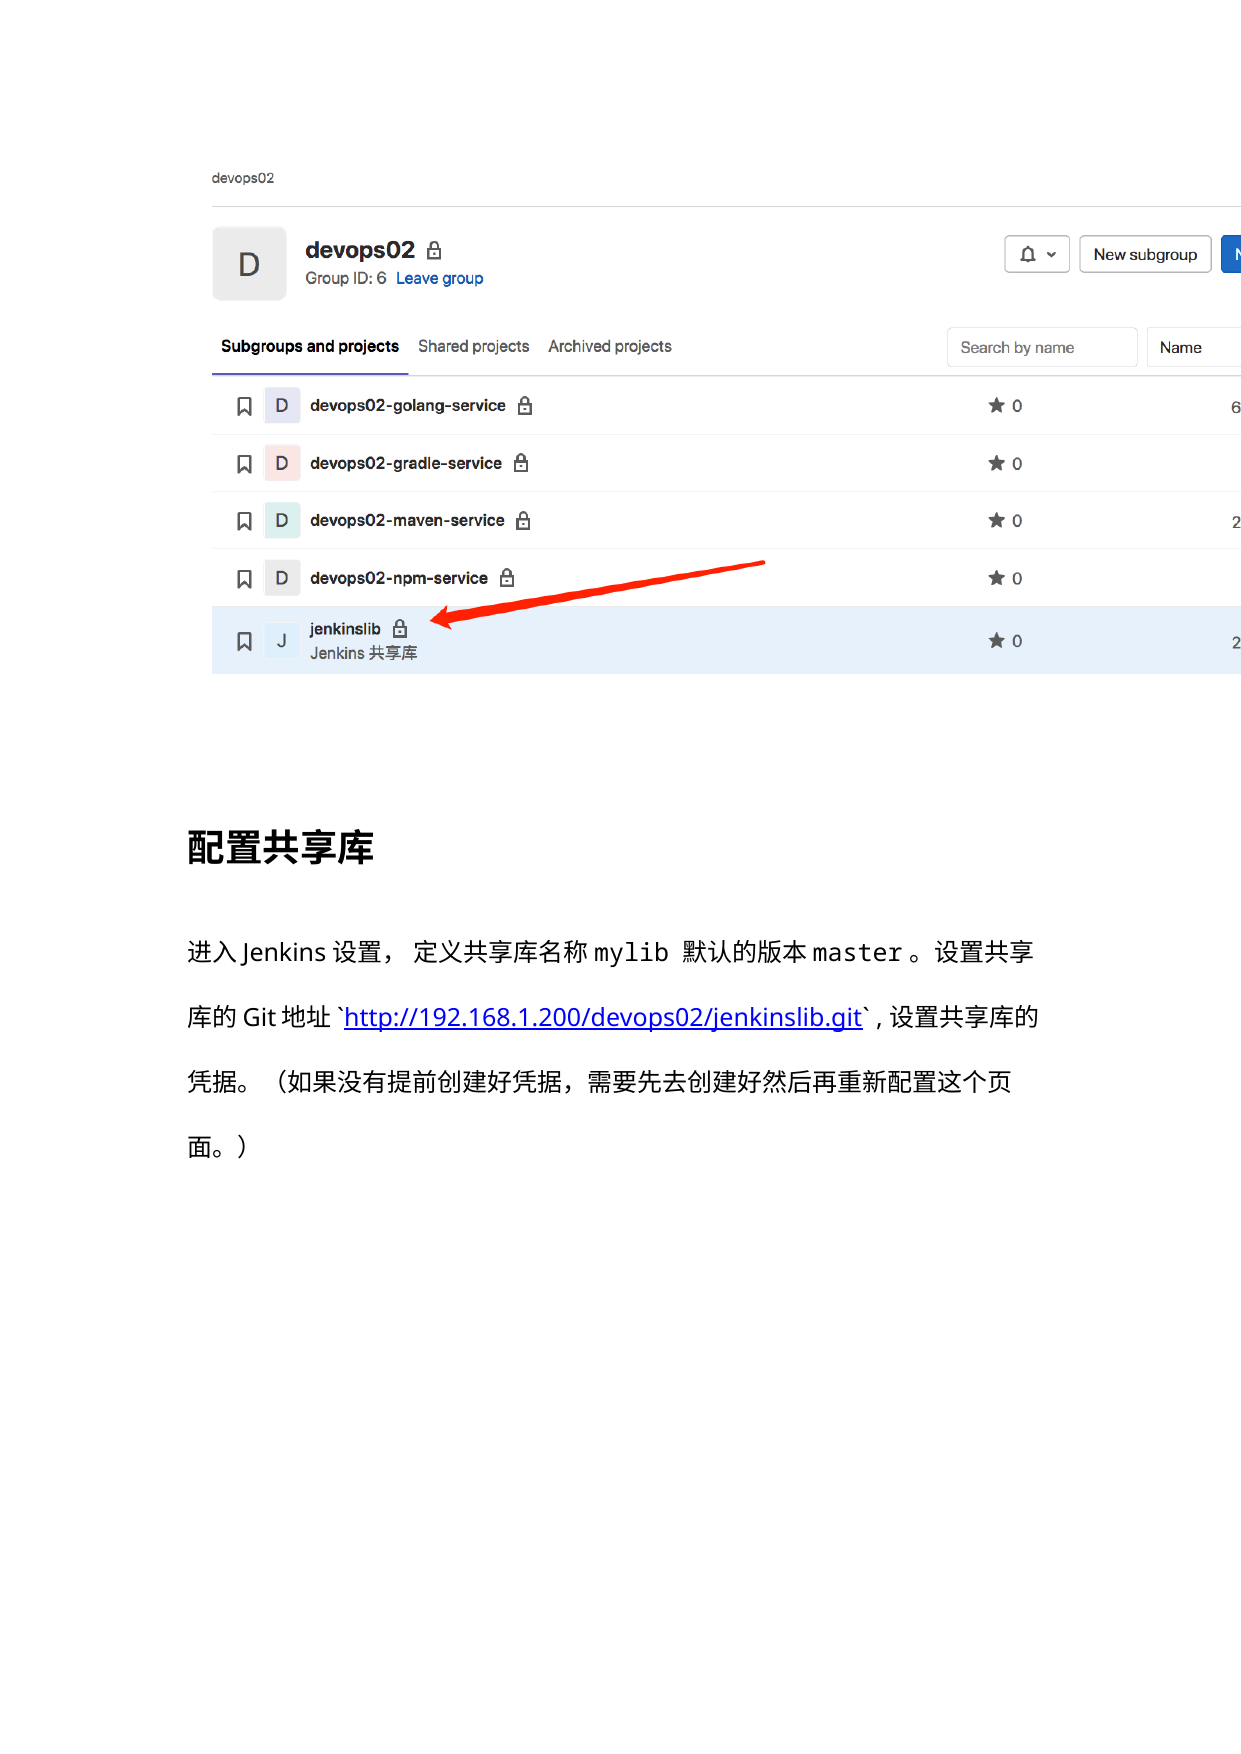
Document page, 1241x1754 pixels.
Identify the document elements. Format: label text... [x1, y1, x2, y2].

picture [187, 170, 1241, 706]
text 进入Jenkins 设置， 定义共享库名称 mylib 默认的版本 master 。设置共享库的Git地址 `http://192.168.1.200/devops02/jenkinslib.git` , 设置共享库的凭据。（如果没有提前创建好凭据，需要先去创建好然后再重新配置这个页面。） [187, 918, 1053, 1178]
text 配置共享库 [187, 812, 1053, 877]
